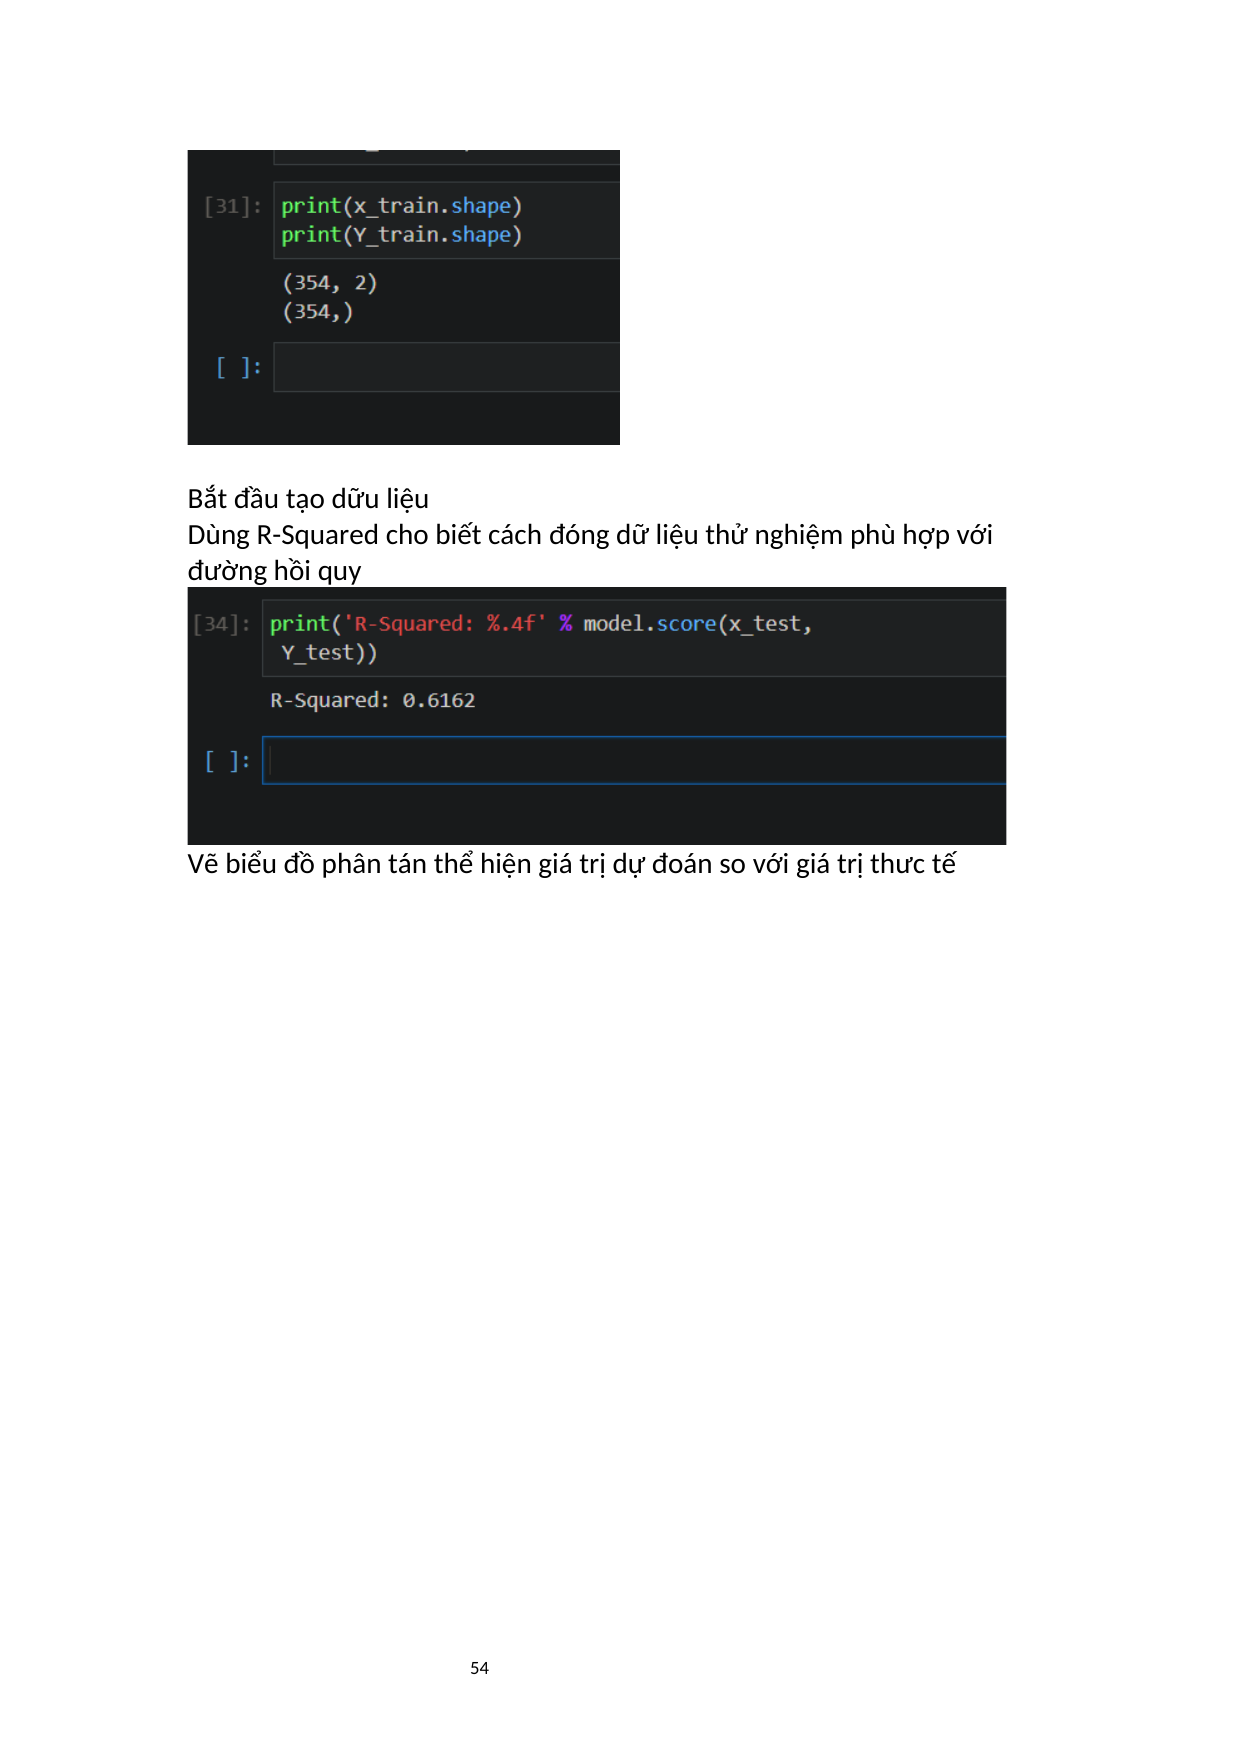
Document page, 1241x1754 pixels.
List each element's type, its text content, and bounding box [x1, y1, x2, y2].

list Dùng R-Squared cho biết cách đóng dữ liệu thử nghiệm phù hợp với đường hồi quy [187, 516, 1053, 587]
list Bắt đầu tạo dữu liệu [187, 481, 1053, 516]
list Vẽ biểu đồ phân tán thể hiện giá trị dự đoán so với giá trị thưc tế [187, 845, 1053, 881]
picture [187, 587, 1007, 845]
picture [187, 150, 620, 445]
